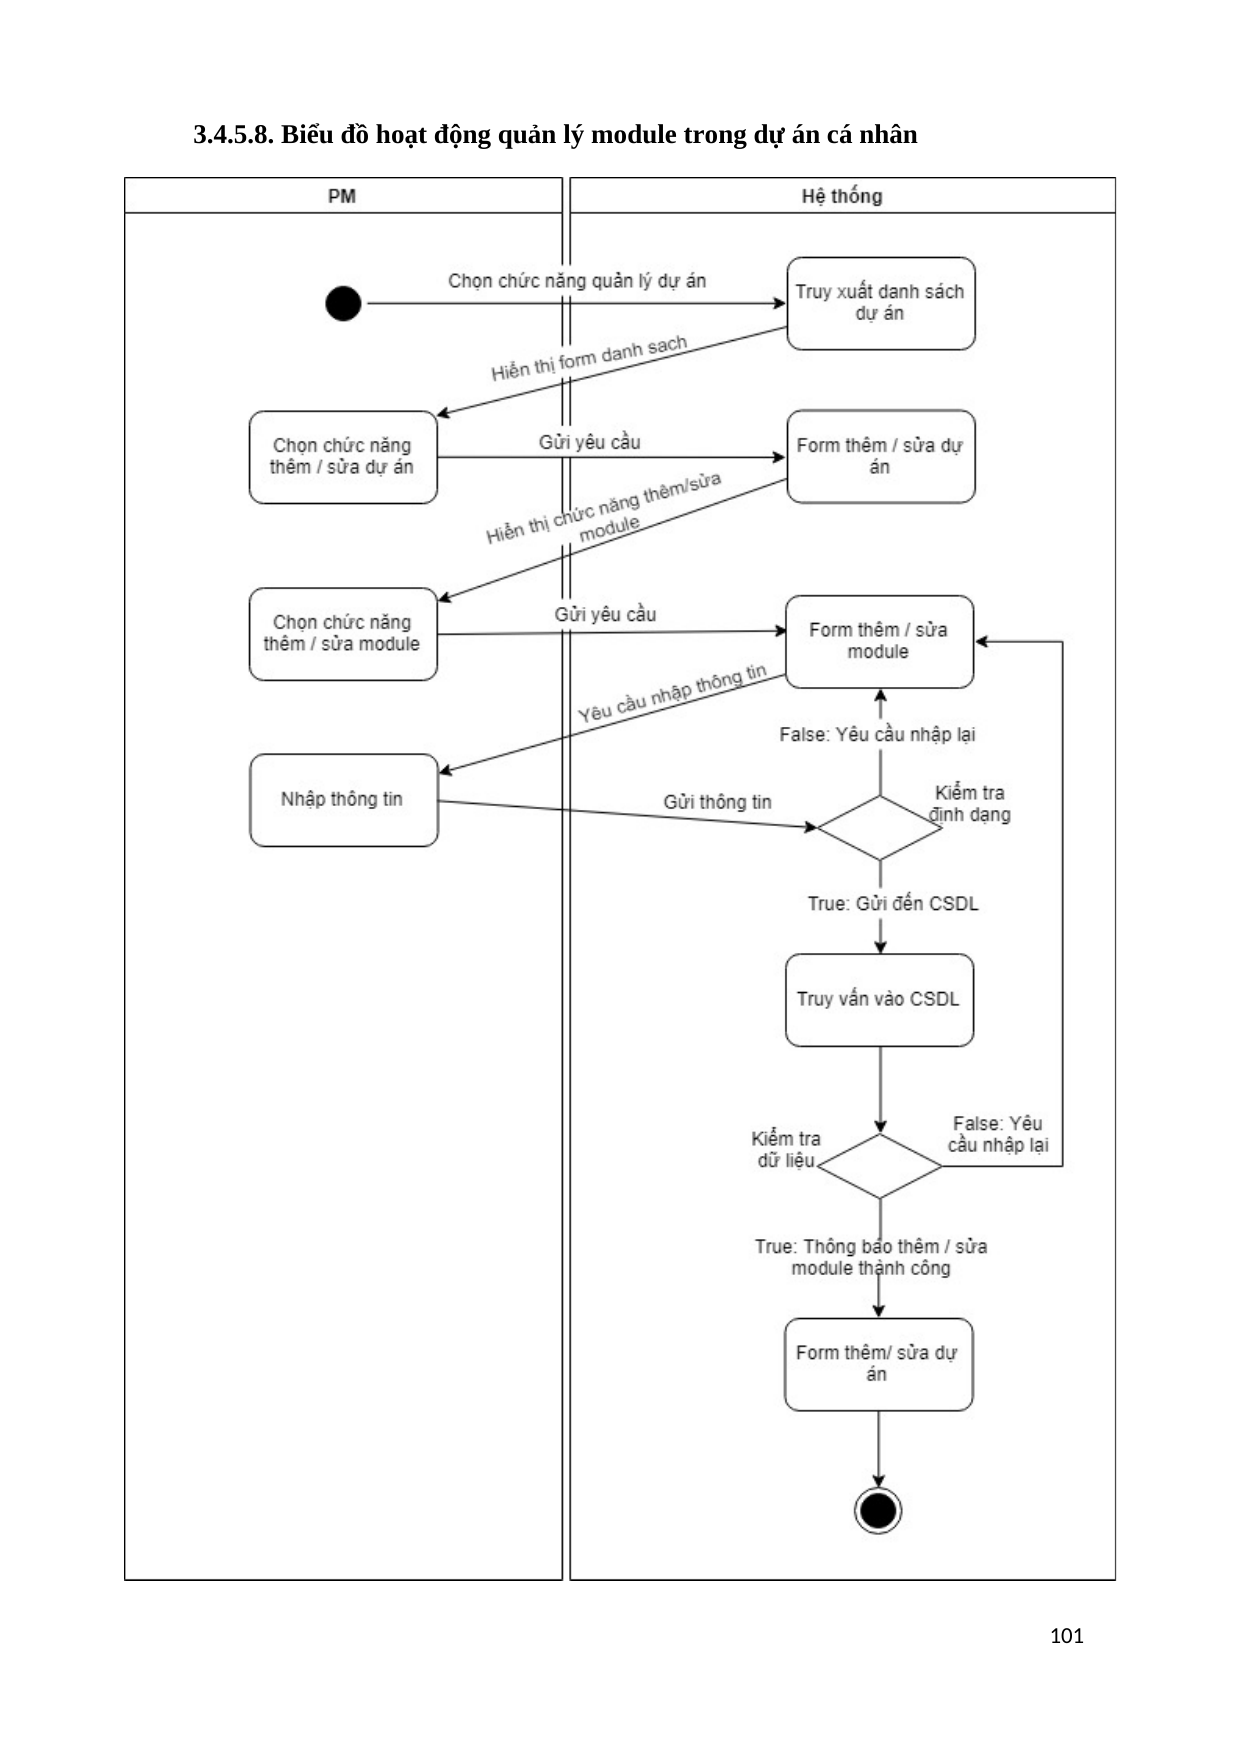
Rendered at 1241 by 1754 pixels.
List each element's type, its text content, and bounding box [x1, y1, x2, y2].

picture [124, 177, 1117, 1581]
subtitle 3.4.5.8. Biểu đồ hoạt động quản lý module trong dự án cá nhân [118, 118, 1122, 149]
